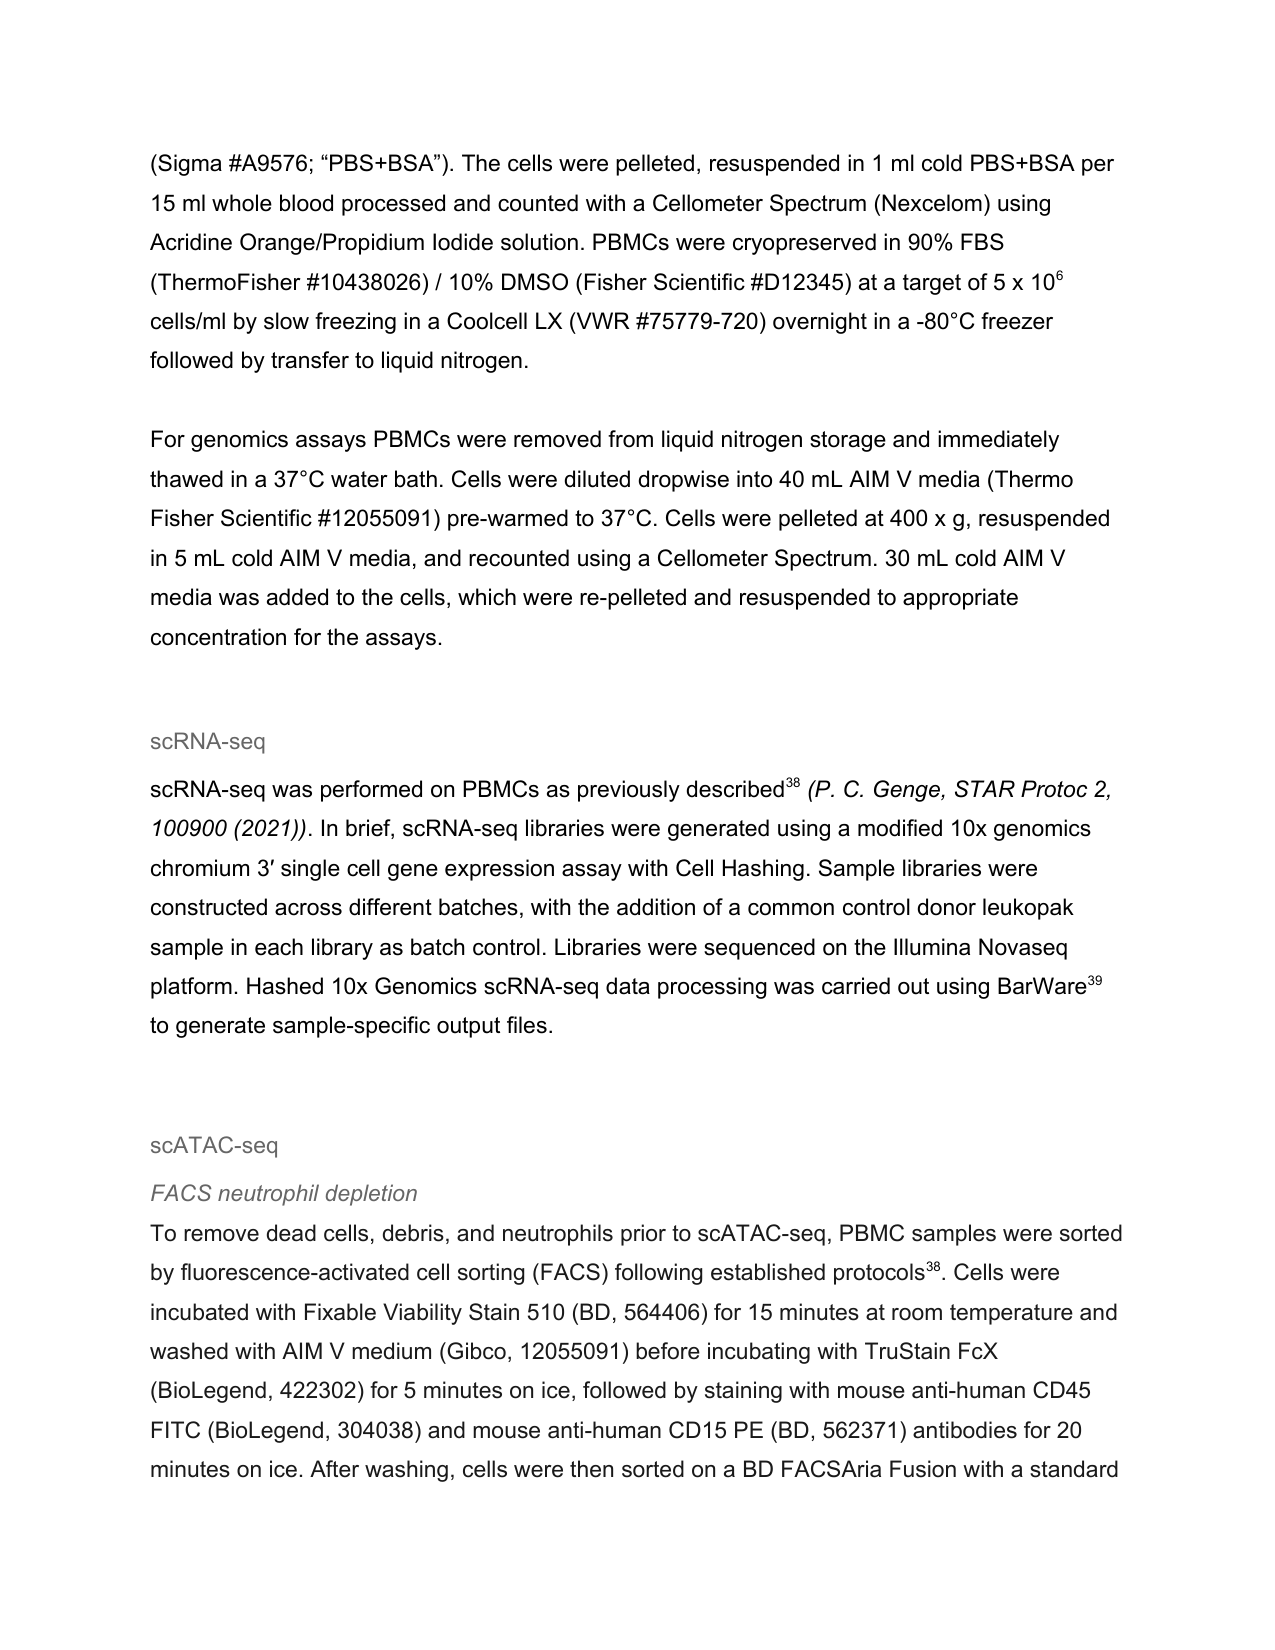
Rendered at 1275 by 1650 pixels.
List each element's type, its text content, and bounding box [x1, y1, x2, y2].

subtitle scRNA-seq [150, 728, 1125, 754]
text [150, 1219, 1125, 1483]
text For genomics assays PBMCs were removed from liquid nitrogen storage and immediately thawed in a 37°C water bath. Cells were diluted dropwise into 40 mL AIM V media (Thermo Fisher Scientific #12055091) pre-warmed to 37°C. Cells were pelleted at 400 x g, resuspended in 5 mL cold AIM V media, and recounted using a Cellometer Spectrum. 30 mL cold AIM V media was added to the cells, which were re-pelleted and resuspended to appropriate concentration for the assays. [150, 426, 1125, 650]
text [150, 150, 1125, 374]
text scRNA-seq was performed on PBMCs as previously described38 (P. C. Genge, STAR Protoc 2, 100900 (2021)). In brief, scRNA-seq libraries were generated using a modified 10x genomics chromium 3′ single cell gene expression assay with Cell Hashing. Sample libraries were constructed across different batches, with the addition of a common control donor leukopak sample in each library as batch control. Libraries were sequenced on the Illumina Novaseq platform. Hashed 10x Genomics scRNA-seq data processing was carried out using BarWare39 to generate sample-specific output files. [150, 776, 1125, 1039]
subtitle scATAC-seq [150, 1132, 1125, 1159]
subtitle FACS neutrophil depletion [150, 1180, 1125, 1206]
